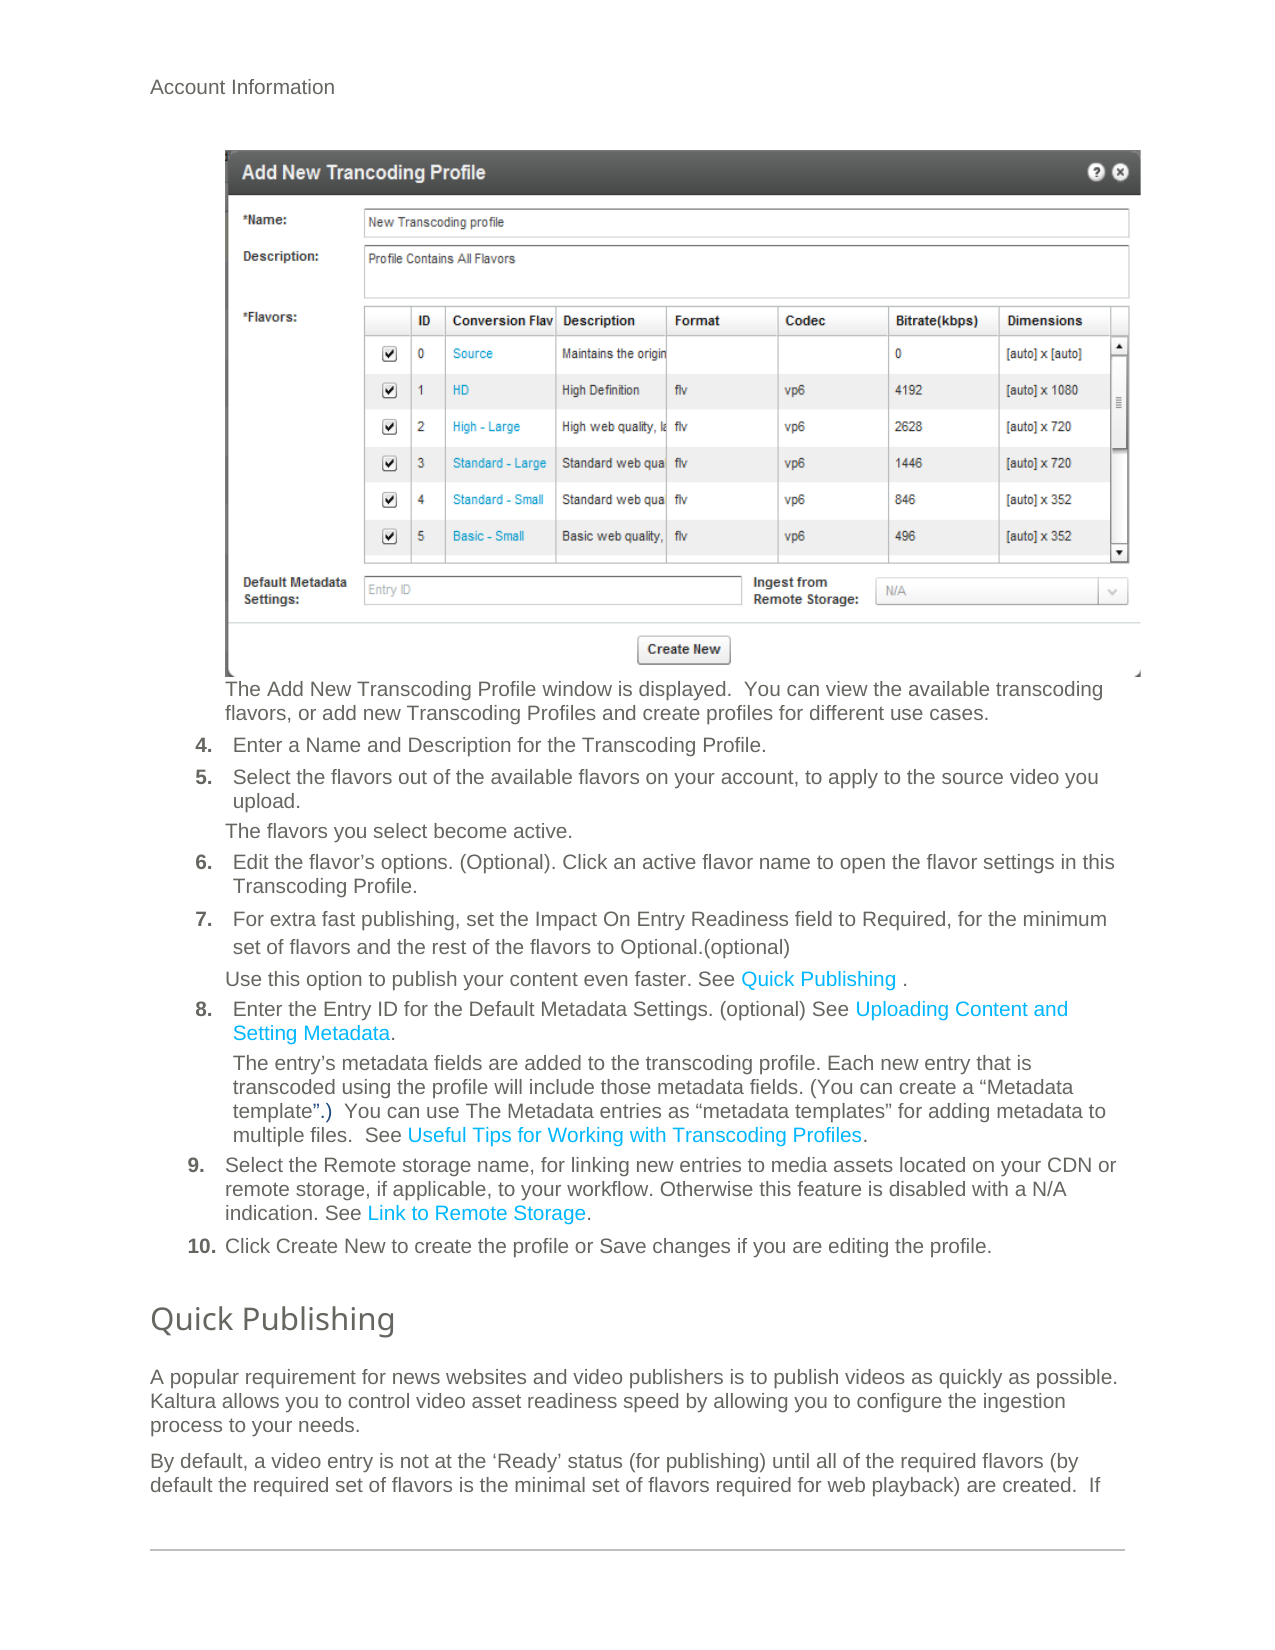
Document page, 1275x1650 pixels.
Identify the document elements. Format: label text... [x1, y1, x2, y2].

list The entry’s metadata fields are added to the transcoding profile. Each new entry that is transcoded using the profile will include those metadata fields. (You can create a “Metadata template”.) You can use The Metadata entries as “metadata templates” for adding metadata to multiple files. See Useful Tips for Working with Transcoding Profiles. [233, 1051, 1125, 1147]
subtitle Quick Publishing [150, 1297, 1125, 1340]
list Select the Remote storage name, for linking new entries to media assets located on your CDN or remote storage, if applicable, to your workflow. Otherwise this feature is disabled with a N/A indication. See Link to Remote Storage. [187, 1153, 1125, 1225]
list Enter a Name and Description for the Transcoding Profile. [195, 731, 1125, 759]
list Edit the flavor’s options. (Optional). Click an active flavor name to open the flavor settings in this Transcoding Profile. [195, 849, 1125, 897]
list Select the flavors out of the available flavors on your account, to apply to the source video you upload. [195, 765, 1125, 813]
list Use this option to publish your content even faster. See Quick Publishing . [225, 967, 1125, 991]
list Enter the Entry ID for the Default Metadata Settings. (optional) See Uploading Content and Setting Metadata. [195, 997, 1125, 1045]
list The flavors you select become active. [225, 819, 1125, 843]
text A popular requirement for news websites and video publishers is to publish videos as quickly as possible. Kaltura allows you to control video asset readiness speed by allowing you to configure the ingestion process to your needs. [150, 1365, 1125, 1437]
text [150, 1449, 1125, 1497]
list Click Create New to create the profile or Save changes if you are editing the profile. [187, 1231, 1125, 1260]
list The Add New Transcoding Profile window is displayed. You can view the available transcoding flavors, or add new Transcoding Profiles and create profiles for different use cases. [225, 677, 1125, 724]
picture [225, 150, 1141, 677]
list For extra fast publishing, set the Impact On Entry Readiness field to Required, for the minimum set of flavors and the rest of the flavors to Optional.(optional) [195, 904, 1125, 961]
